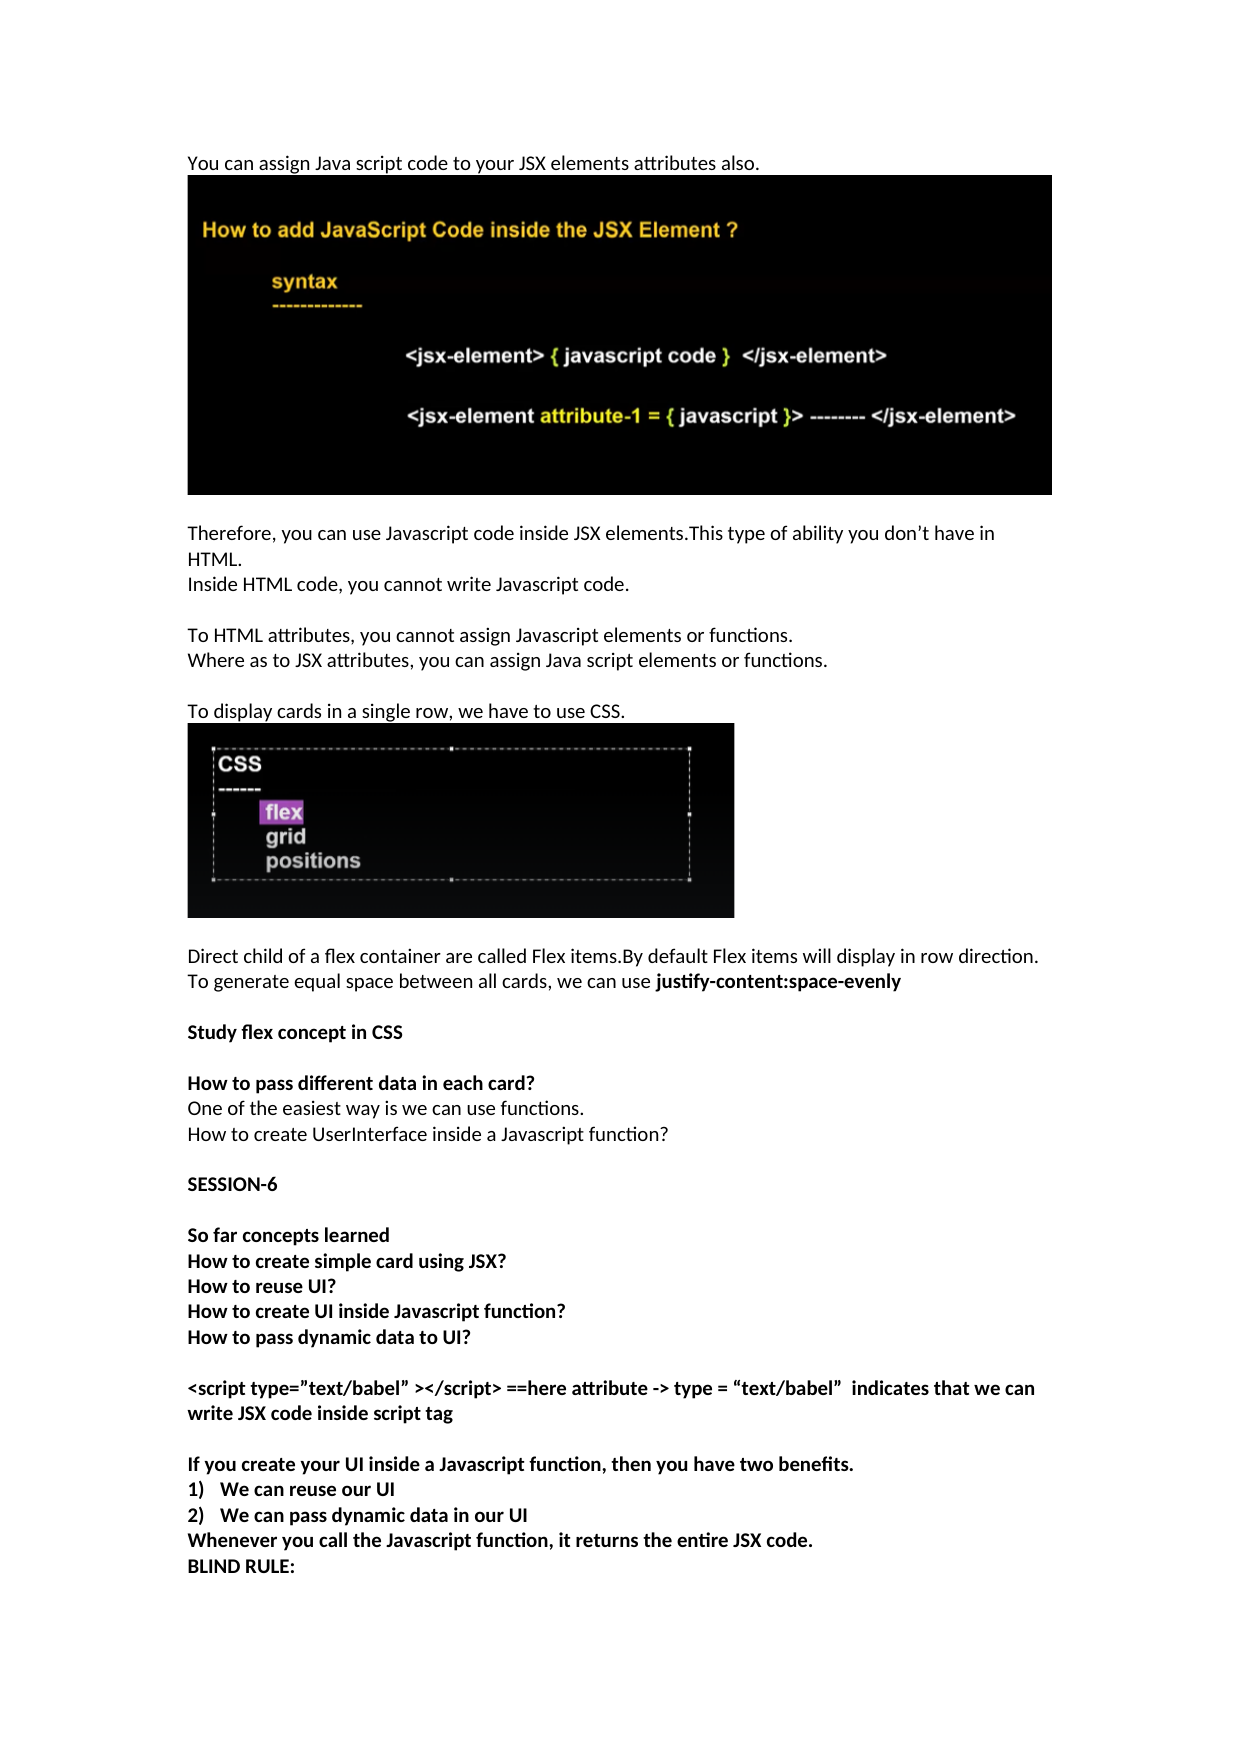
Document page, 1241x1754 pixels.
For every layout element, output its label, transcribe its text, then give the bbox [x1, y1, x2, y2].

text How to pass different data in each card? [187, 1070, 1053, 1095]
text SESSION-6 [187, 1172, 1053, 1197]
text Inside HTML code, you cannot write Javascript code. [187, 571, 1053, 597]
text How to reuse UI? [187, 1273, 1053, 1299]
text So far concepts learned [187, 1222, 1053, 1248]
text Therefore, you can use Javascript code inside JSX elements.This type of ability you don’t have in HTML. [187, 520, 1053, 571]
text You can assign Java script code to your JSX elements attributes also. [187, 150, 1053, 175]
text Where as to JSX attributes, you can assign Java script elements or functions. [187, 647, 1053, 673]
text One of the easiest way is we can use functions. [187, 1095, 1053, 1121]
list BLIND RULE: [187, 1553, 1053, 1578]
text How to create UI inside Javascript function? [187, 1299, 1053, 1324]
text If you create your UI inside a Javascript function, then you have two benefits. [187, 1451, 1053, 1477]
text To generate equal space between all cards, we can use justify-content:space-evenly [187, 968, 1053, 994]
list Whenever you call the Javascript function, it returns the entire JSX code. [187, 1527, 1053, 1553]
text <script type=”text/babel” ></script> ==here attribute -> type = “text/babel” indicates that we can write JSX code inside script tag [187, 1375, 1053, 1426]
text How to create simple card using JSX? [187, 1248, 1053, 1273]
picture [187, 723, 735, 918]
list We can reuse our UI [187, 1477, 1053, 1502]
text Direct child of a flex container are called Flex items.By default Flex items will display in row direction. [187, 943, 1053, 968]
text To HTML attributes, you cannot assign Javascript elements or functions. [187, 622, 1053, 647]
text To display cards in a single row, we have to use CSS. [187, 698, 1053, 724]
text Study flex concept in CSS [187, 1019, 1053, 1044]
picture [187, 175, 1052, 495]
text How to pass dynamic data to UI? [187, 1324, 1053, 1349]
list We can pass dynamic data in our UI [187, 1502, 1053, 1527]
text How to create UserInterface inside a Javascript function? [187, 1121, 1053, 1146]
